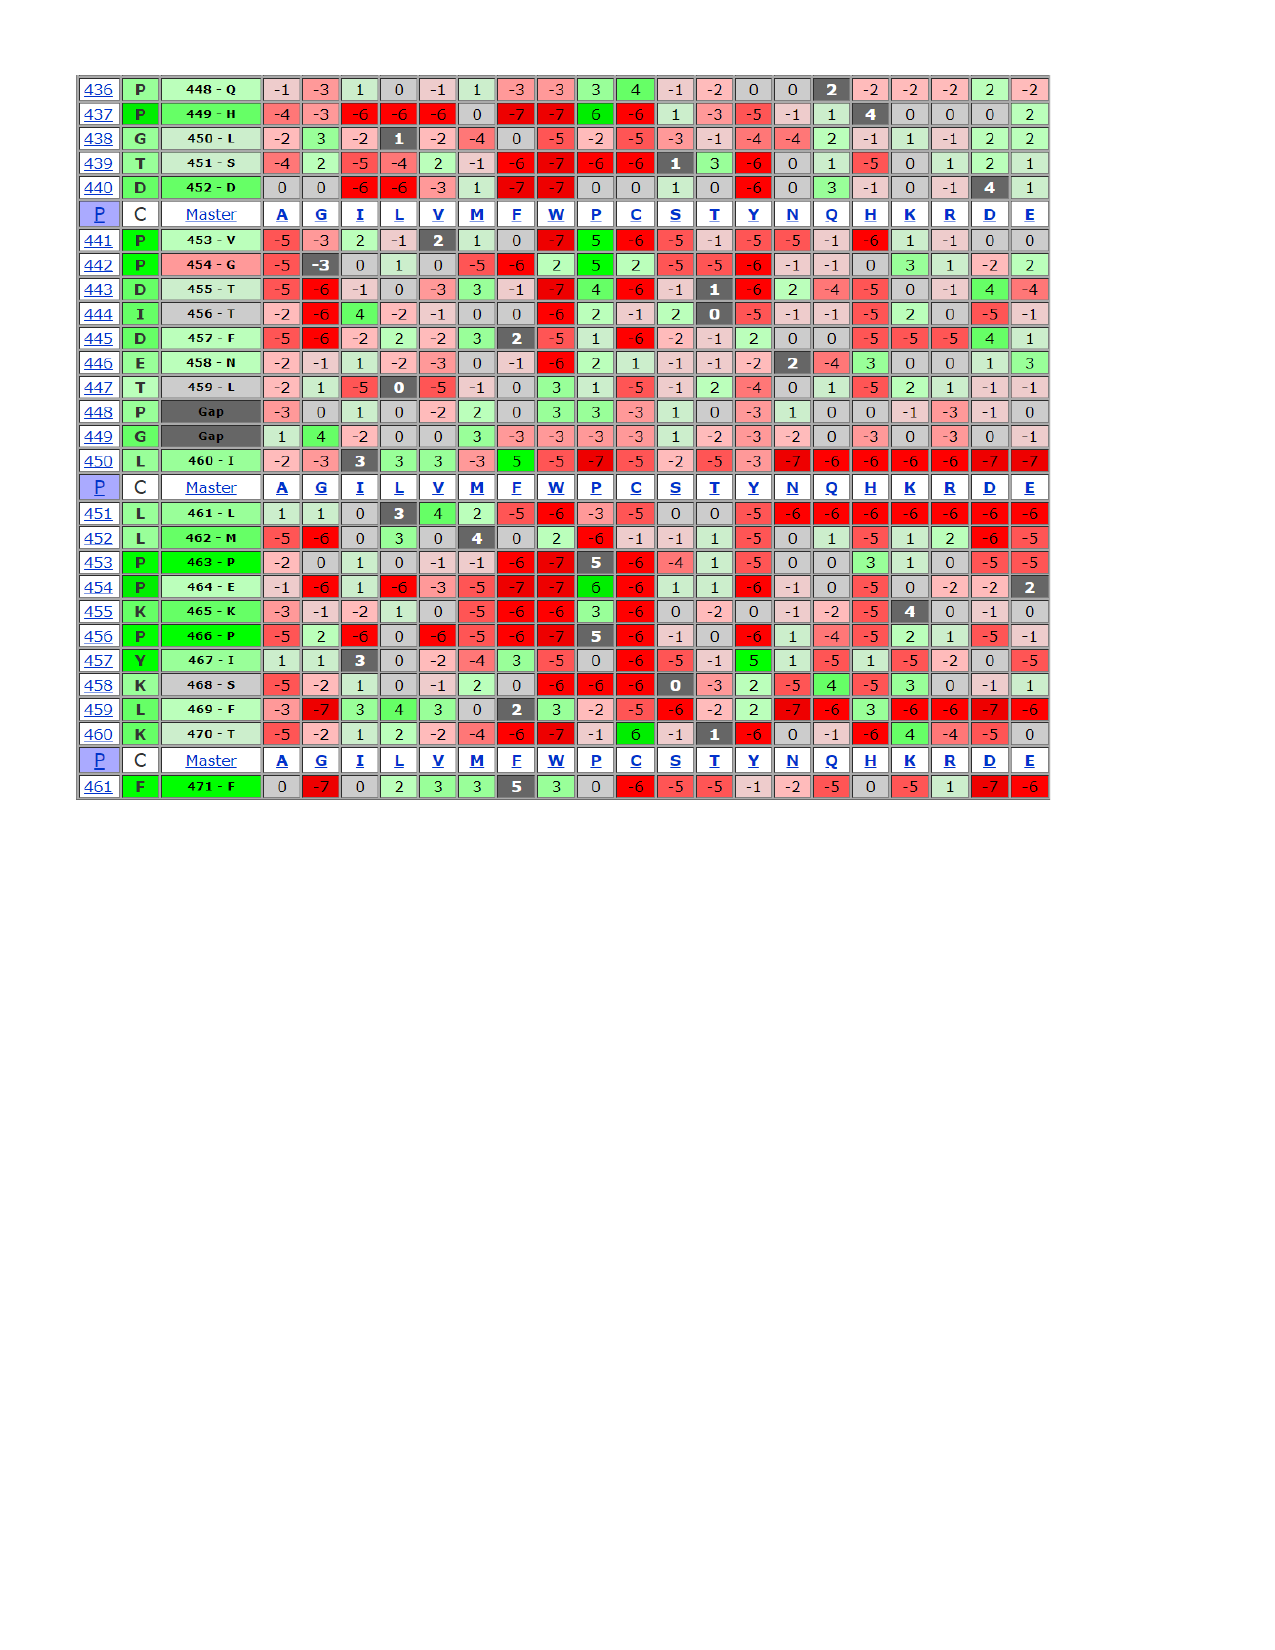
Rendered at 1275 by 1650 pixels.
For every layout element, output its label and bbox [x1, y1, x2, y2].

picture [75, 75, 1050, 800]
